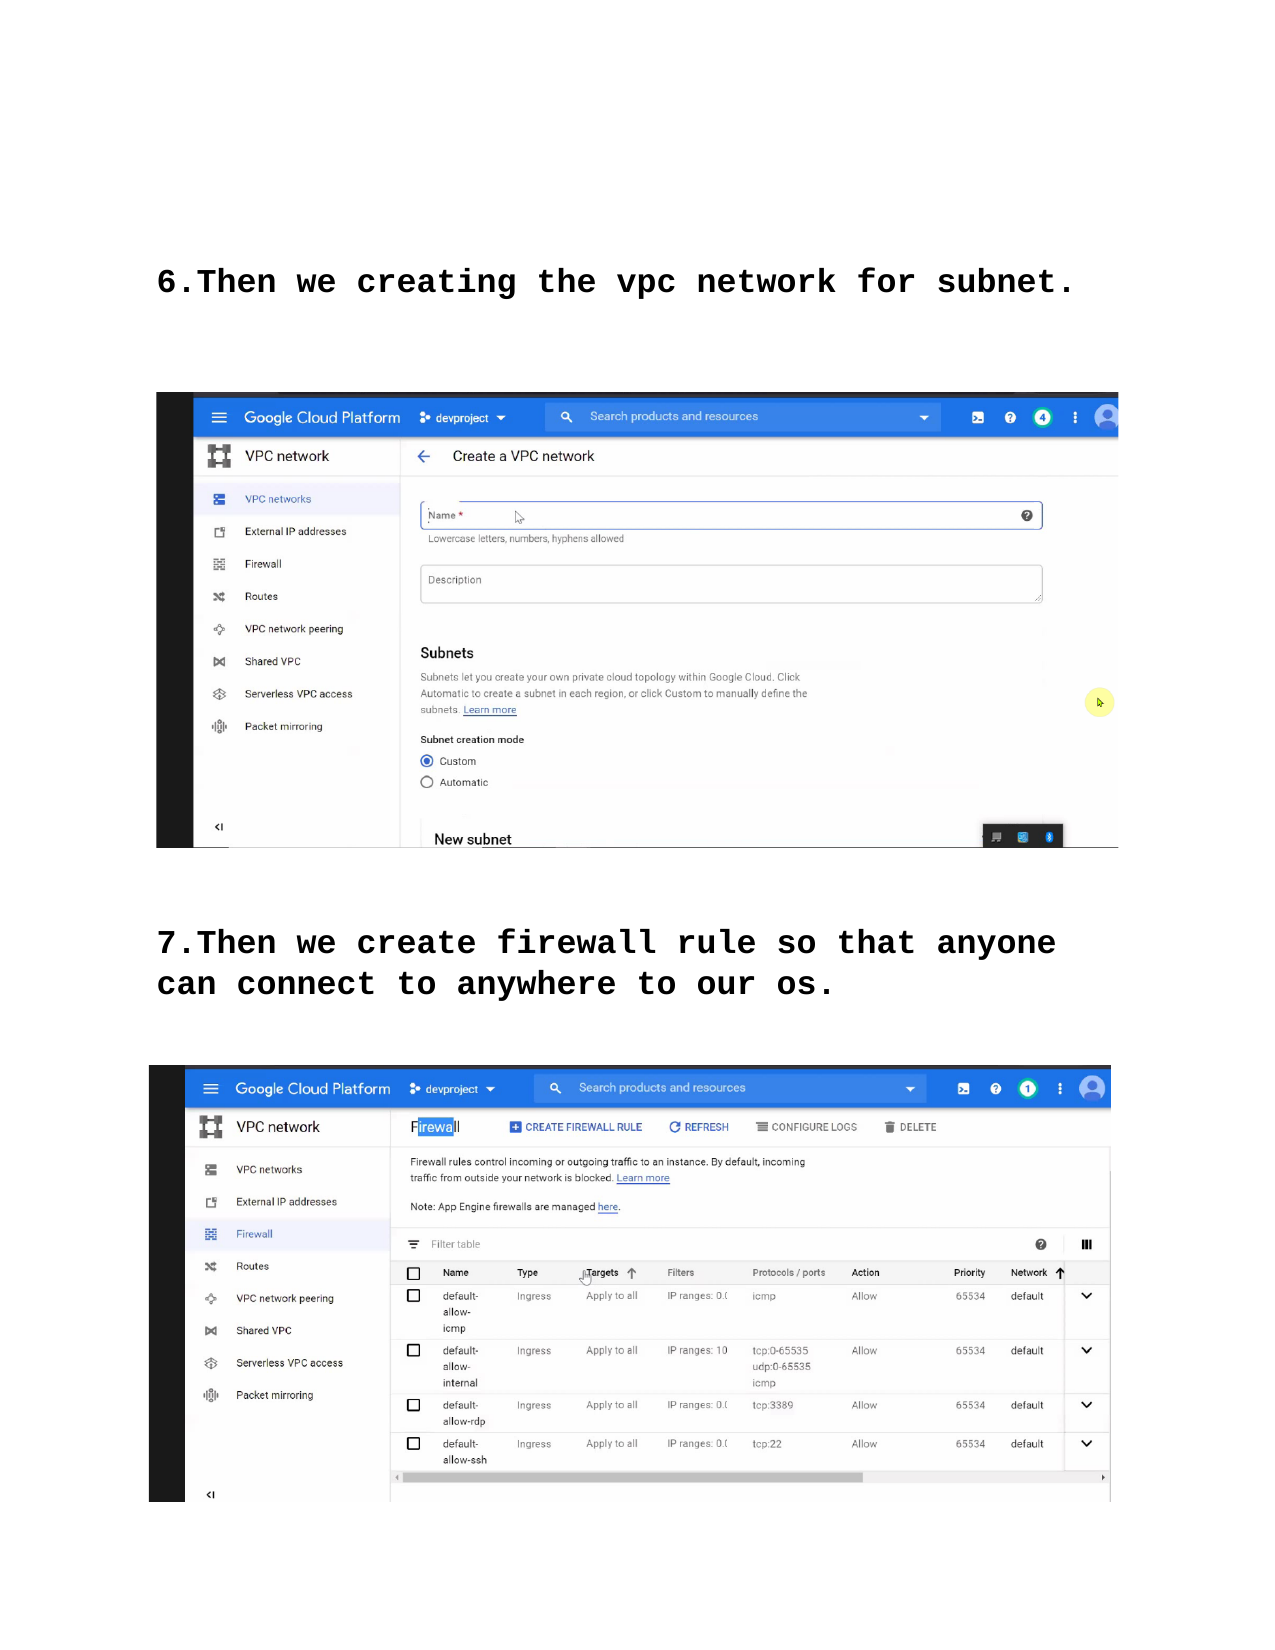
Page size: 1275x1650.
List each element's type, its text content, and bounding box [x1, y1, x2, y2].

picture [156, 392, 1119, 848]
picture [148, 1065, 1111, 1502]
text 7.Then we create firewall rule so that anyone can connect to anywhere to our os. [156, 926, 1118, 1004]
text 6.Then we creating the vpc network for subnet. [156, 265, 1118, 303]
